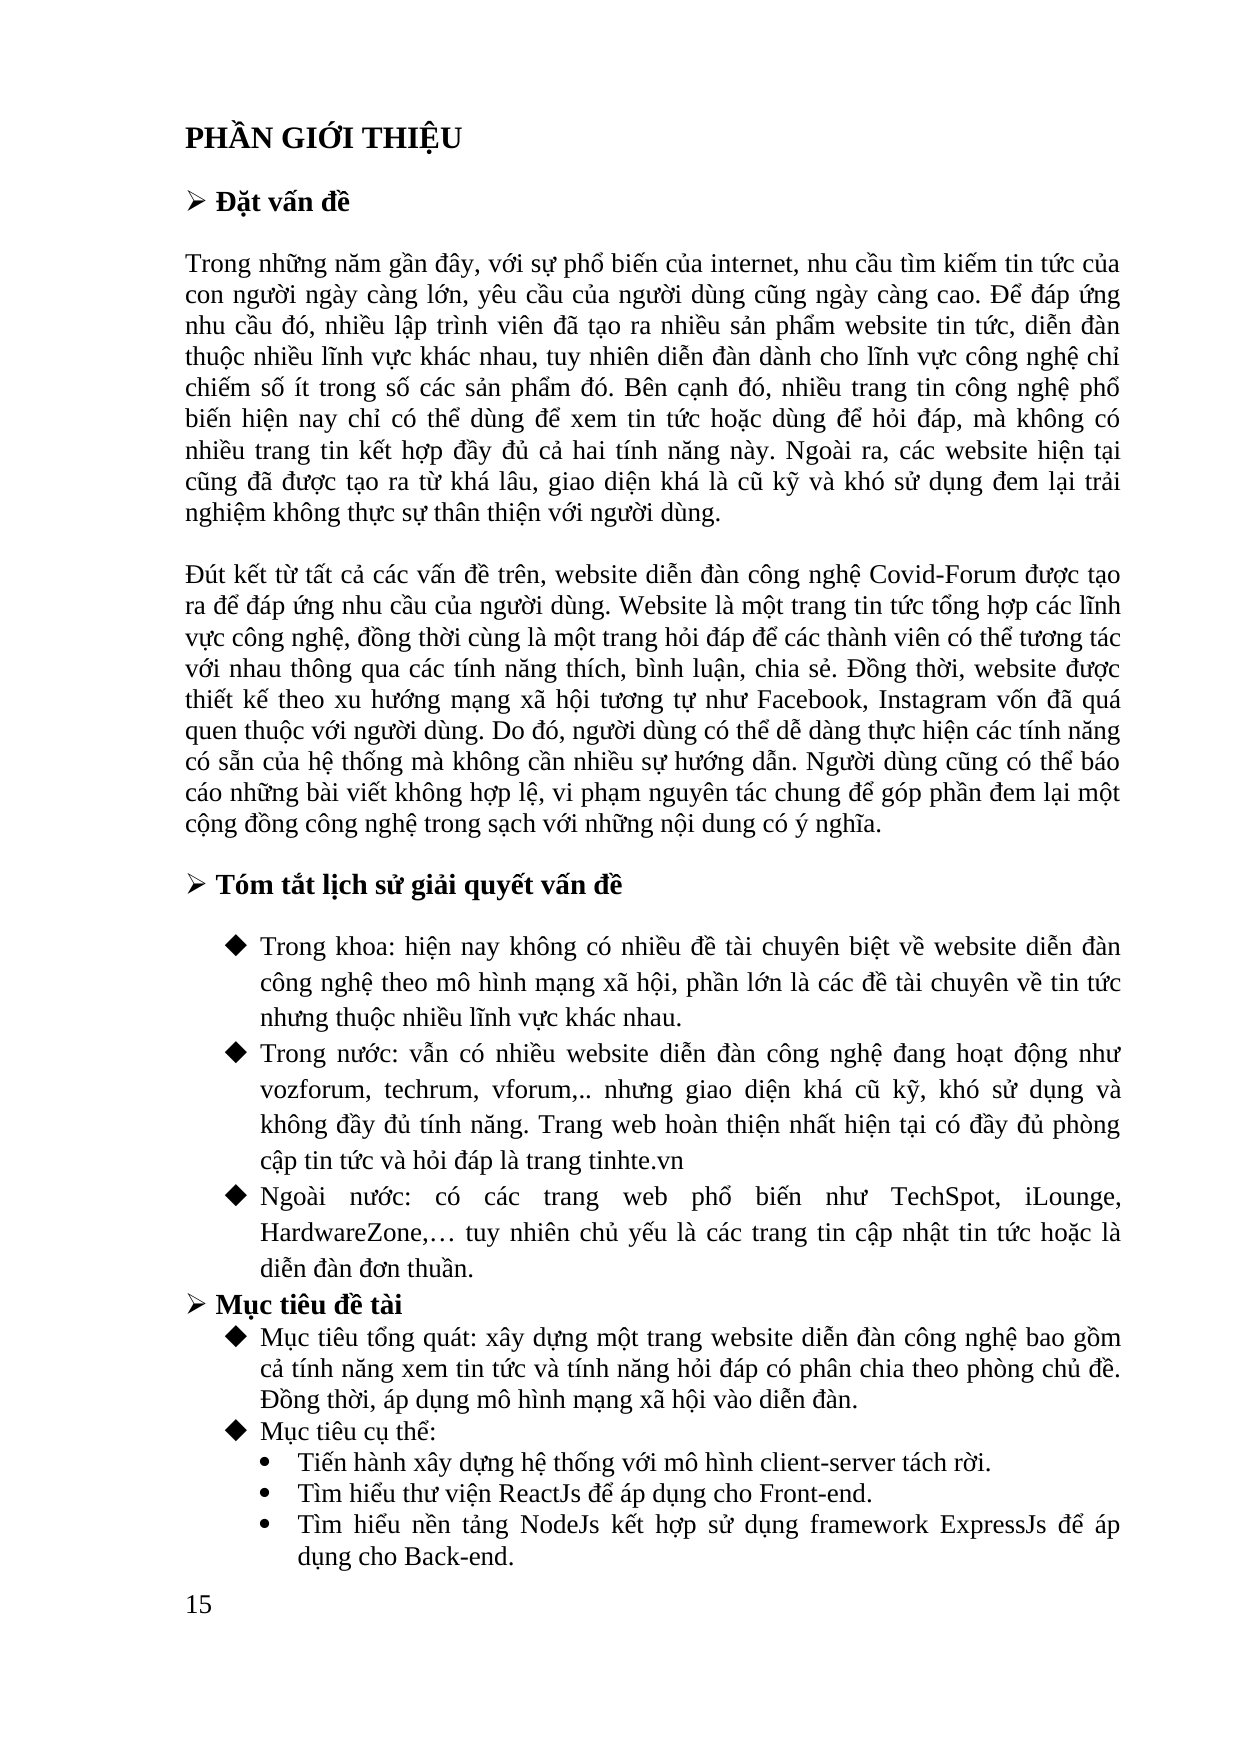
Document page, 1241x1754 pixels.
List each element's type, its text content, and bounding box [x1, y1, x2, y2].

subtitle Mục tiêu đề tài [185, 1287, 1122, 1321]
subtitle Đặt vấn đề [185, 184, 1122, 218]
list Ngoài nước: có các trang web phổ biến như TechSpot, iLounge, HardwareZone,… tuy nhiên chủ yếu là các trang tin cập nhật tin tức hoặc là diễn đàn đơn thuần. [222, 1180, 1122, 1283]
list Mục tiêu cụ thể: [222, 1414, 1122, 1446]
list Trong nước: vẫn có nhiều website diễn đàn công nghệ đang hoạt động như vozforum, techrum, vforum,.. nhưng giao diện khá cũ kỹ, khó sử dụng và không đầy đủ tính năng. Trang web hoàn thiện nhất hiện tại có đầy đủ phòng cập tin tức và hỏi đáp là trang tinhte.vn [222, 1037, 1122, 1176]
text Đút kết từ tất cả các vấn đề trên, website diễn đàn công nghệ Covid-Forum được tạo ra để đáp ứng nhu cầu của người dùng. Website là một trang tin tức tổng hợp các lĩnh vực công nghệ, đồng thời cùng là một trang hỏi đáp để các thành viên có thể tương tác với nhau thông qua các tính năng thích, bình luận, chia sẻ. Đồng thời, website được thiết kế theo xu hướng mạng xã hội tương tự như Facebook, Instagram vốn đã quá quen thuộc với người dùng. Do đó, người dùng có thể dễ dàng thực hiện các tính năng có sẵn của hệ thống mà không cần nhiều sự hướng dẫn. Người dùng cũng có thể báo cáo những bài viết không hợp lệ, vi phạm nguyên tác chung để góp phần đem lại một cộng đồng công nghệ trong sạch với những nội dung có ý nghĩa. [185, 558, 1122, 839]
list Mục tiêu tổng quát: xây dựng một trang website diễn đàn công nghệ bao gồm cả tính năng xem tin tức và tính năng hỏi đáp có phân chia theo phòng chủ đề. Đồng thời, áp dụng mô hình mạng xã hội vào diễn đàn. [222, 1321, 1122, 1414]
list Tìm hiểu thư viện ReactJs để áp dụng cho Front-end. [260, 1477, 1122, 1508]
list Tiến hành xây dựng hệ thống với mô hình client-server tách rời. [260, 1446, 1122, 1477]
subtitle PHẦN GIỚI THIỆU [185, 120, 1122, 156]
text Trong những năm gần đây, với sự phổ biến của internet, nhu cầu tìm kiếm tin tức của con người ngày càng lớn, yêu cầu của người dùng cũng ngày càng cao. Để đáp ứng nhu cầu đó, nhiều lập trình viên đã tạo ra nhiều sản phẩm website tin tức, diễn đàn thuộc nhiều lĩnh vực khác nhau, tuy nhiên diễn đàn dành cho lĩnh vực công nghệ chỉ chiếm số ít trong số các sản phẩm đó. Bên cạnh đó, nhiều trang tin công nghệ phổ biến hiện nay chỉ có thể dùng để xem tin tức hoặc dùng để hỏi đáp, mà không có nhiều trang tin kết hợp đầy đủ cả hai tính năng này. Ngoài ra, các website hiện tại cũng đã được tạo ra từ khá lâu, giao diện khá là cũ kỹ và khó sử dụng đem lại trải nghiệm không thực sự thân thiện với người dùng. [185, 247, 1122, 527]
subtitle Tóm tắt lịch sử giải quyết vấn đề [185, 867, 1122, 901]
list Trong khoa: hiện nay không có nhiều đề tài chuyên biệt về website diễn đàn công nghệ theo mô hình mạng xã hội, phần lớn là các đề tài chuyên về tin tức nhưng thuộc nhiều lĩnh vực khác nhau. [222, 930, 1122, 1032]
list Tìm hiểu nền tảng NodeJs kết hợp sử dụng framework ExpressJs để áp dụng cho Back-end. [260, 1508, 1122, 1571]
